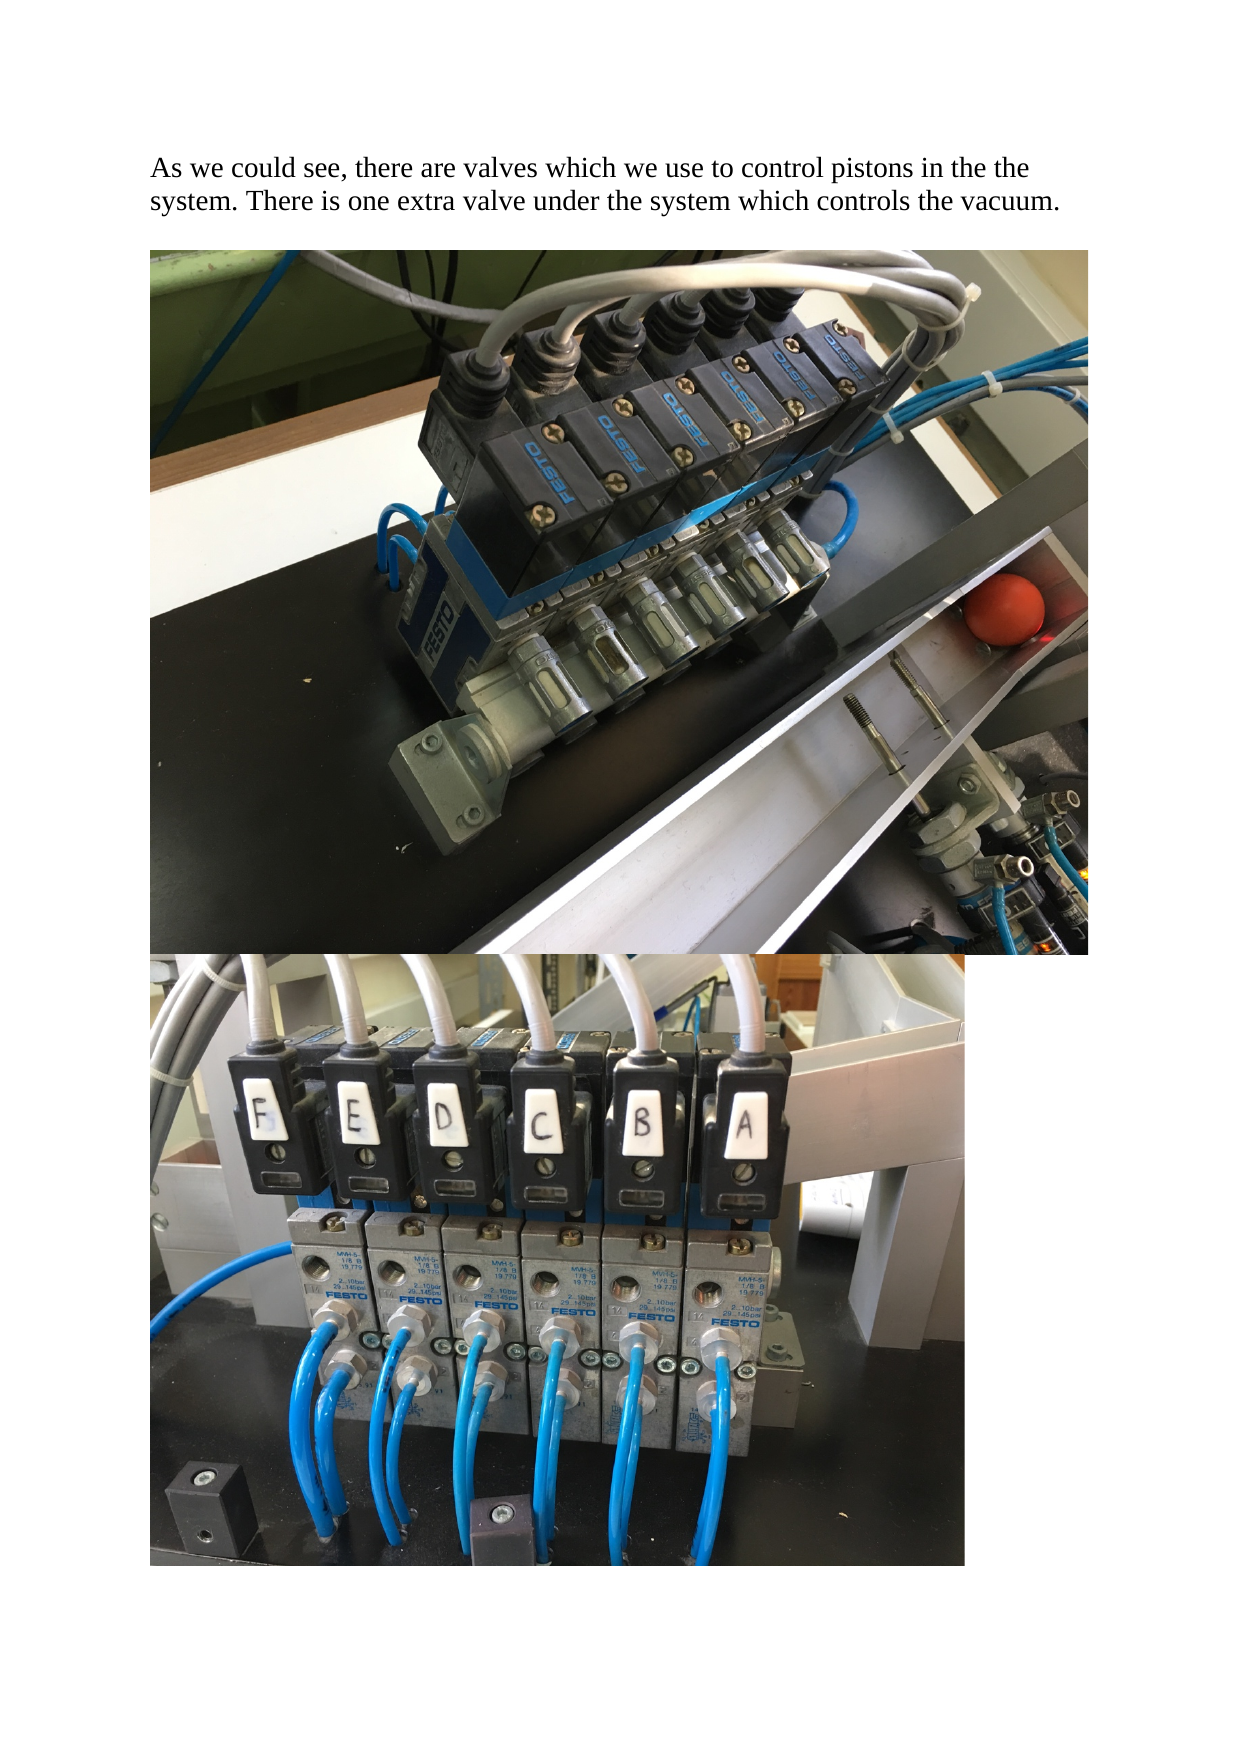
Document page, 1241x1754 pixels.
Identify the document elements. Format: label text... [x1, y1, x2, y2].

picture [150, 250, 1089, 1566]
text As we could see, there are valves which we use to control pistons in the the system. There is one extra valve under the system which controls the vacuum. [150, 150, 1090, 217]
